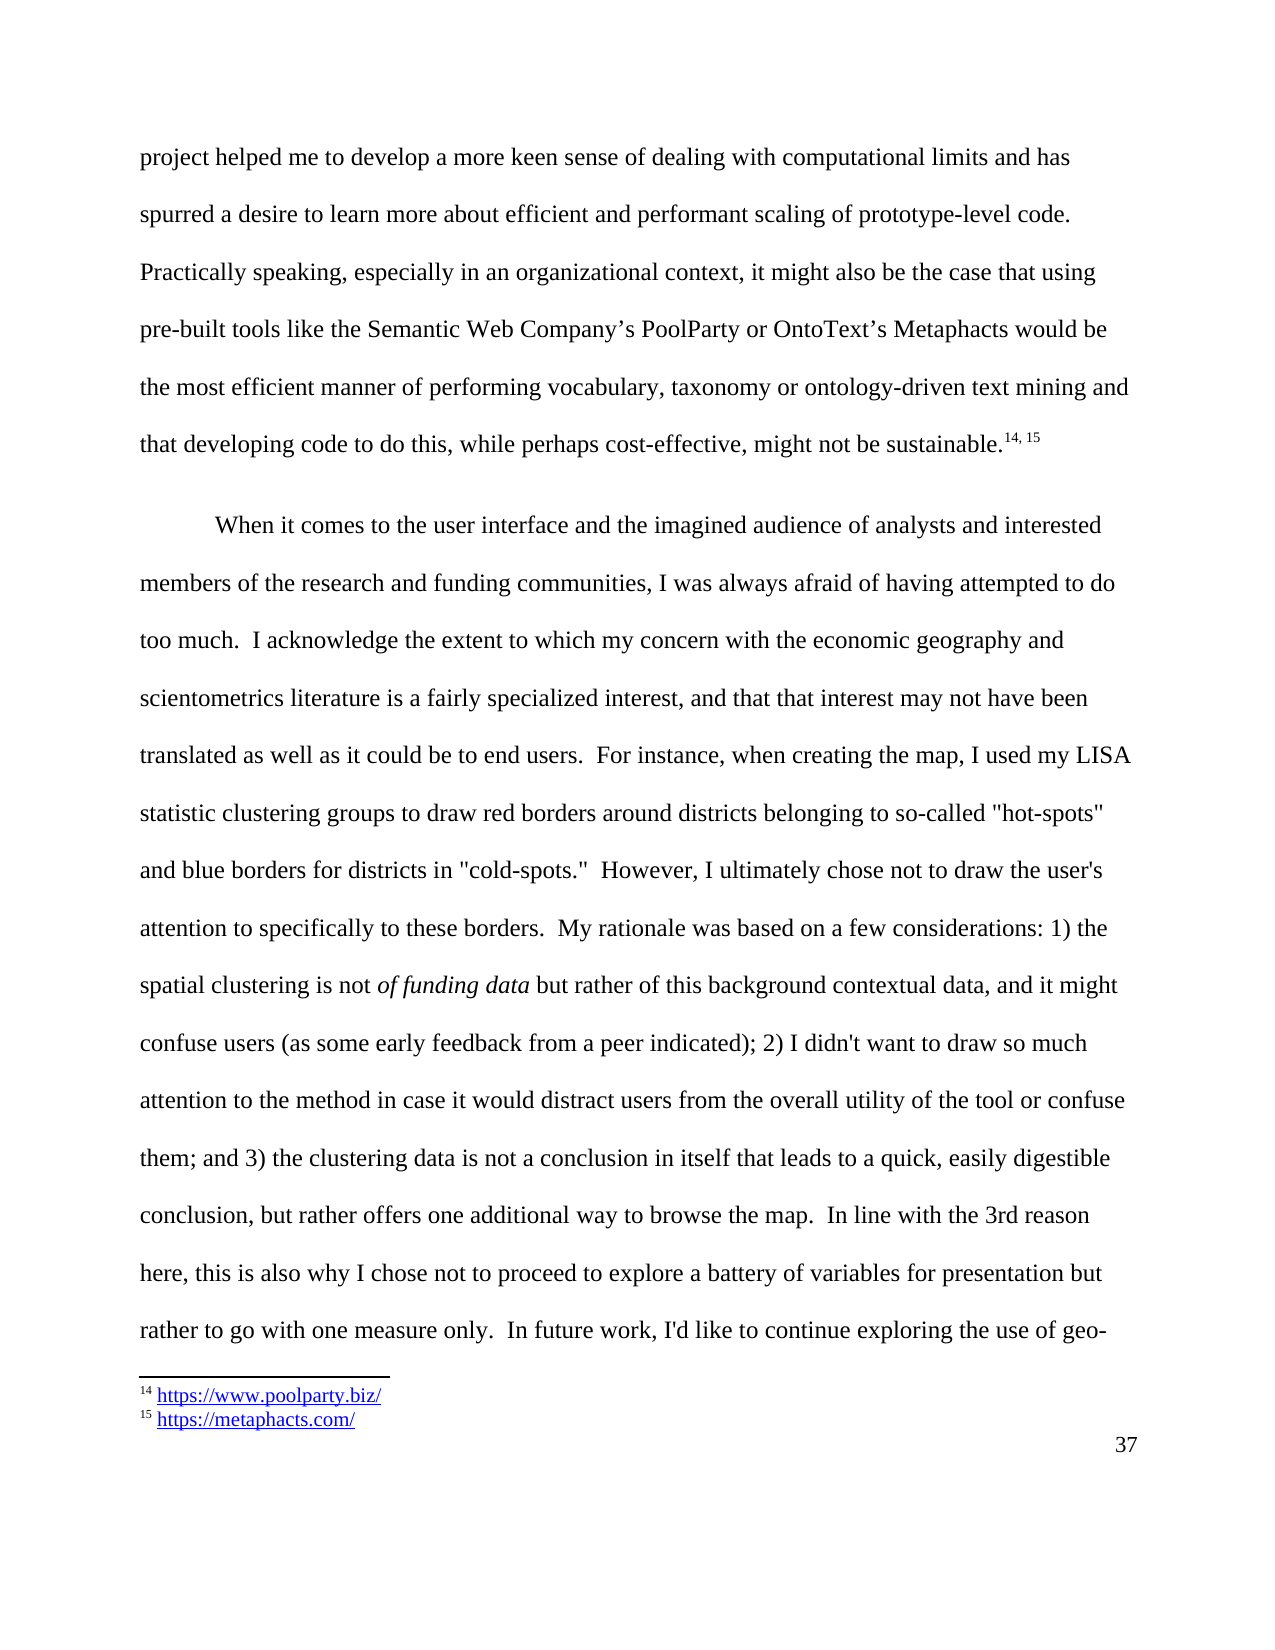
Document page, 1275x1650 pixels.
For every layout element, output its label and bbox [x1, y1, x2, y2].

text [139, 511, 1137, 1344]
text [139, 142, 1137, 458]
